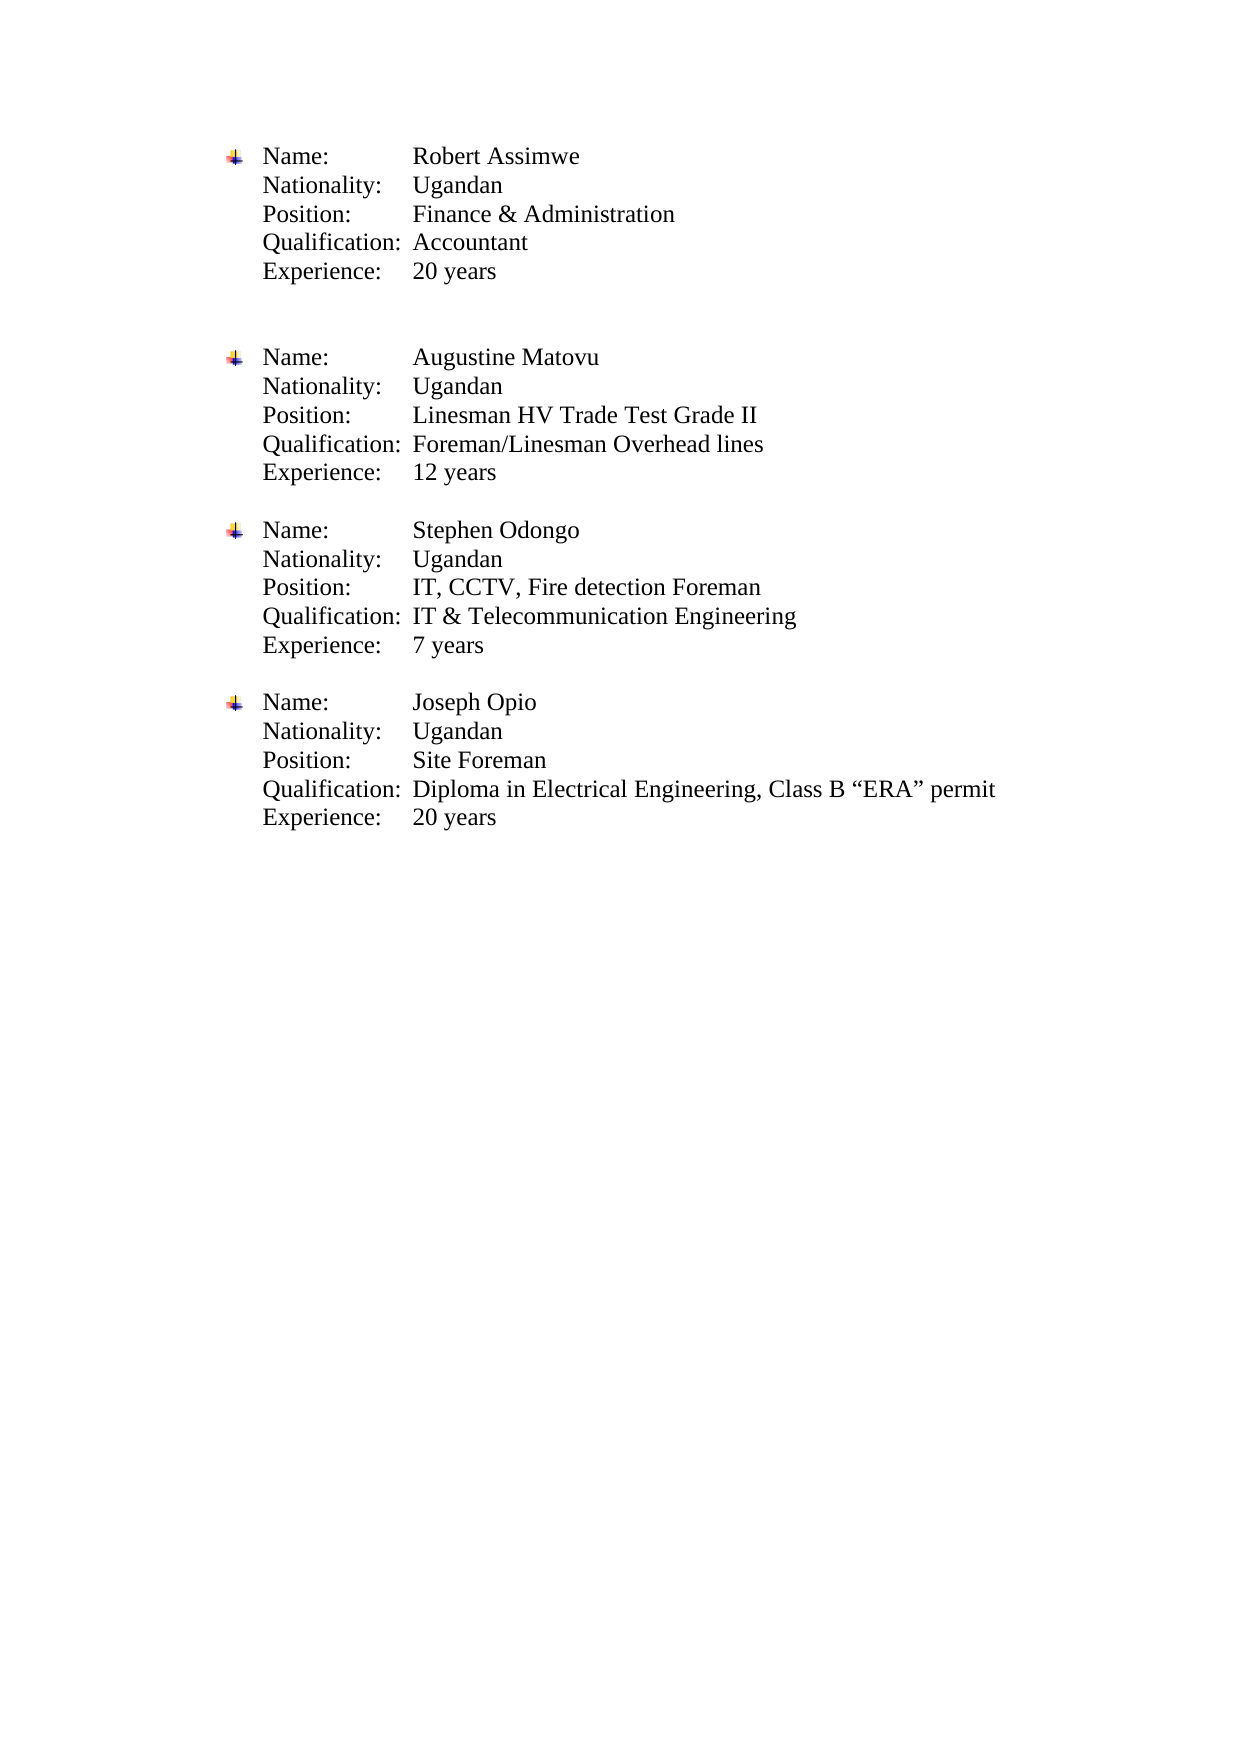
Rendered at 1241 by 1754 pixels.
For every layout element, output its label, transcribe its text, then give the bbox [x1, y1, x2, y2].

text Position: IT, CCTV, Fire detection Foreman [262, 572, 1090, 601]
list Name: Joseph Opio [225, 687, 1090, 716]
list Name: Augustine Matovu [225, 342, 1090, 371]
list Name: Robert Assimwe [225, 141, 1090, 170]
picture [226, 521, 243, 539]
text Nationality: Ugandan [262, 544, 1090, 572]
list Name: Stephen Odongo [225, 515, 1090, 544]
text Experience: 20 years [262, 256, 1090, 285]
text Experience: 20 years [262, 802, 1090, 831]
text Qualification: Diploma in Electrical Engineering, Class B “ERA” permit [262, 774, 1090, 802]
text Position: Site Foreman [262, 745, 1090, 774]
picture [226, 349, 243, 366]
text Qualification: IT & Telecommunication Engineering [262, 601, 1090, 630]
text Nationality: Ugandan [262, 716, 1090, 745]
text Qualification: Foreman/Linesman Overhead lines [262, 429, 1090, 457]
text Nationality: Ugandan [262, 371, 1090, 400]
text Nationality: Ugandan [262, 170, 1090, 199]
text Position: Linesman HV Trade Test Grade II [262, 400, 1090, 429]
text Experience: 7 years [262, 630, 1090, 659]
text Position: Finance & Administration [262, 199, 1090, 227]
text Experience: 12 years [262, 457, 1090, 486]
text Qualification: Accountant [262, 227, 1090, 256]
picture [226, 694, 243, 711]
picture [226, 148, 243, 165]
